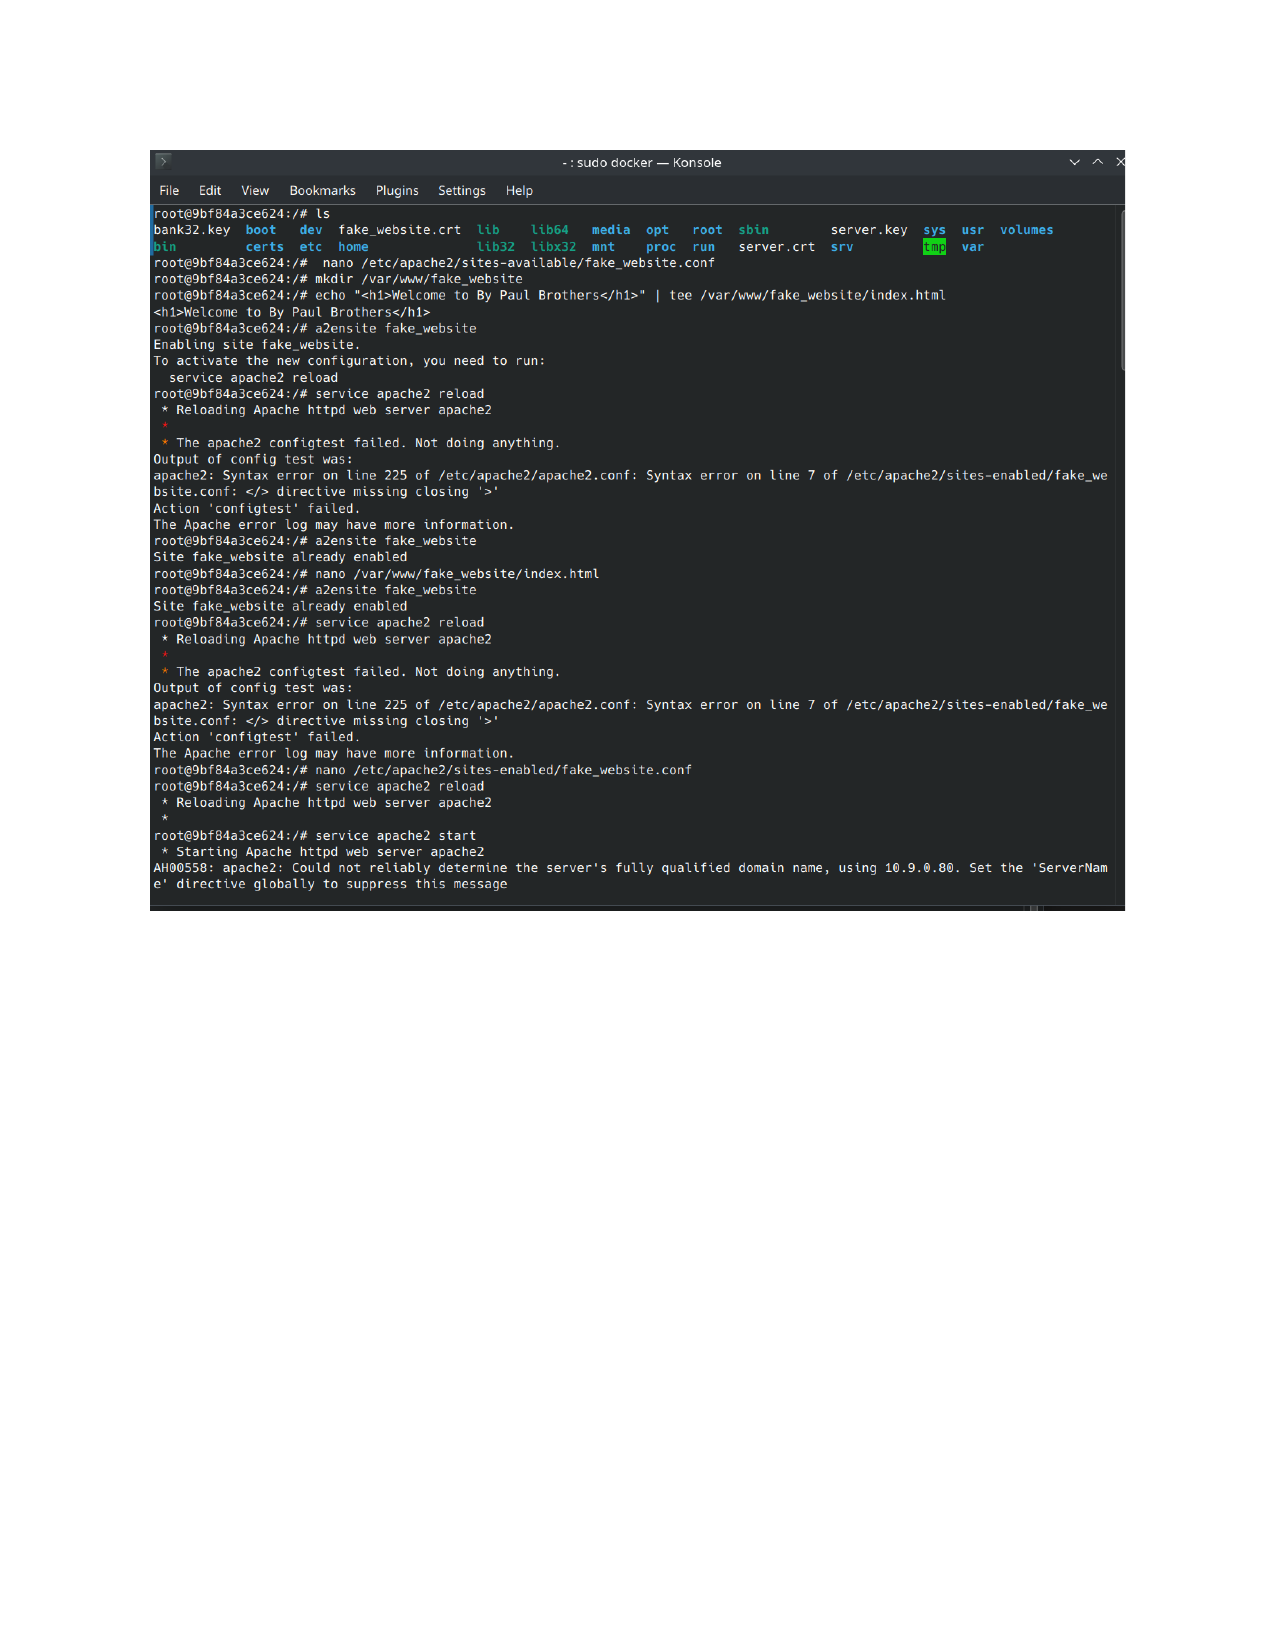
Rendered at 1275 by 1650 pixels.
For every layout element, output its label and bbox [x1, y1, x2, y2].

picture [150, 150, 1125, 911]
